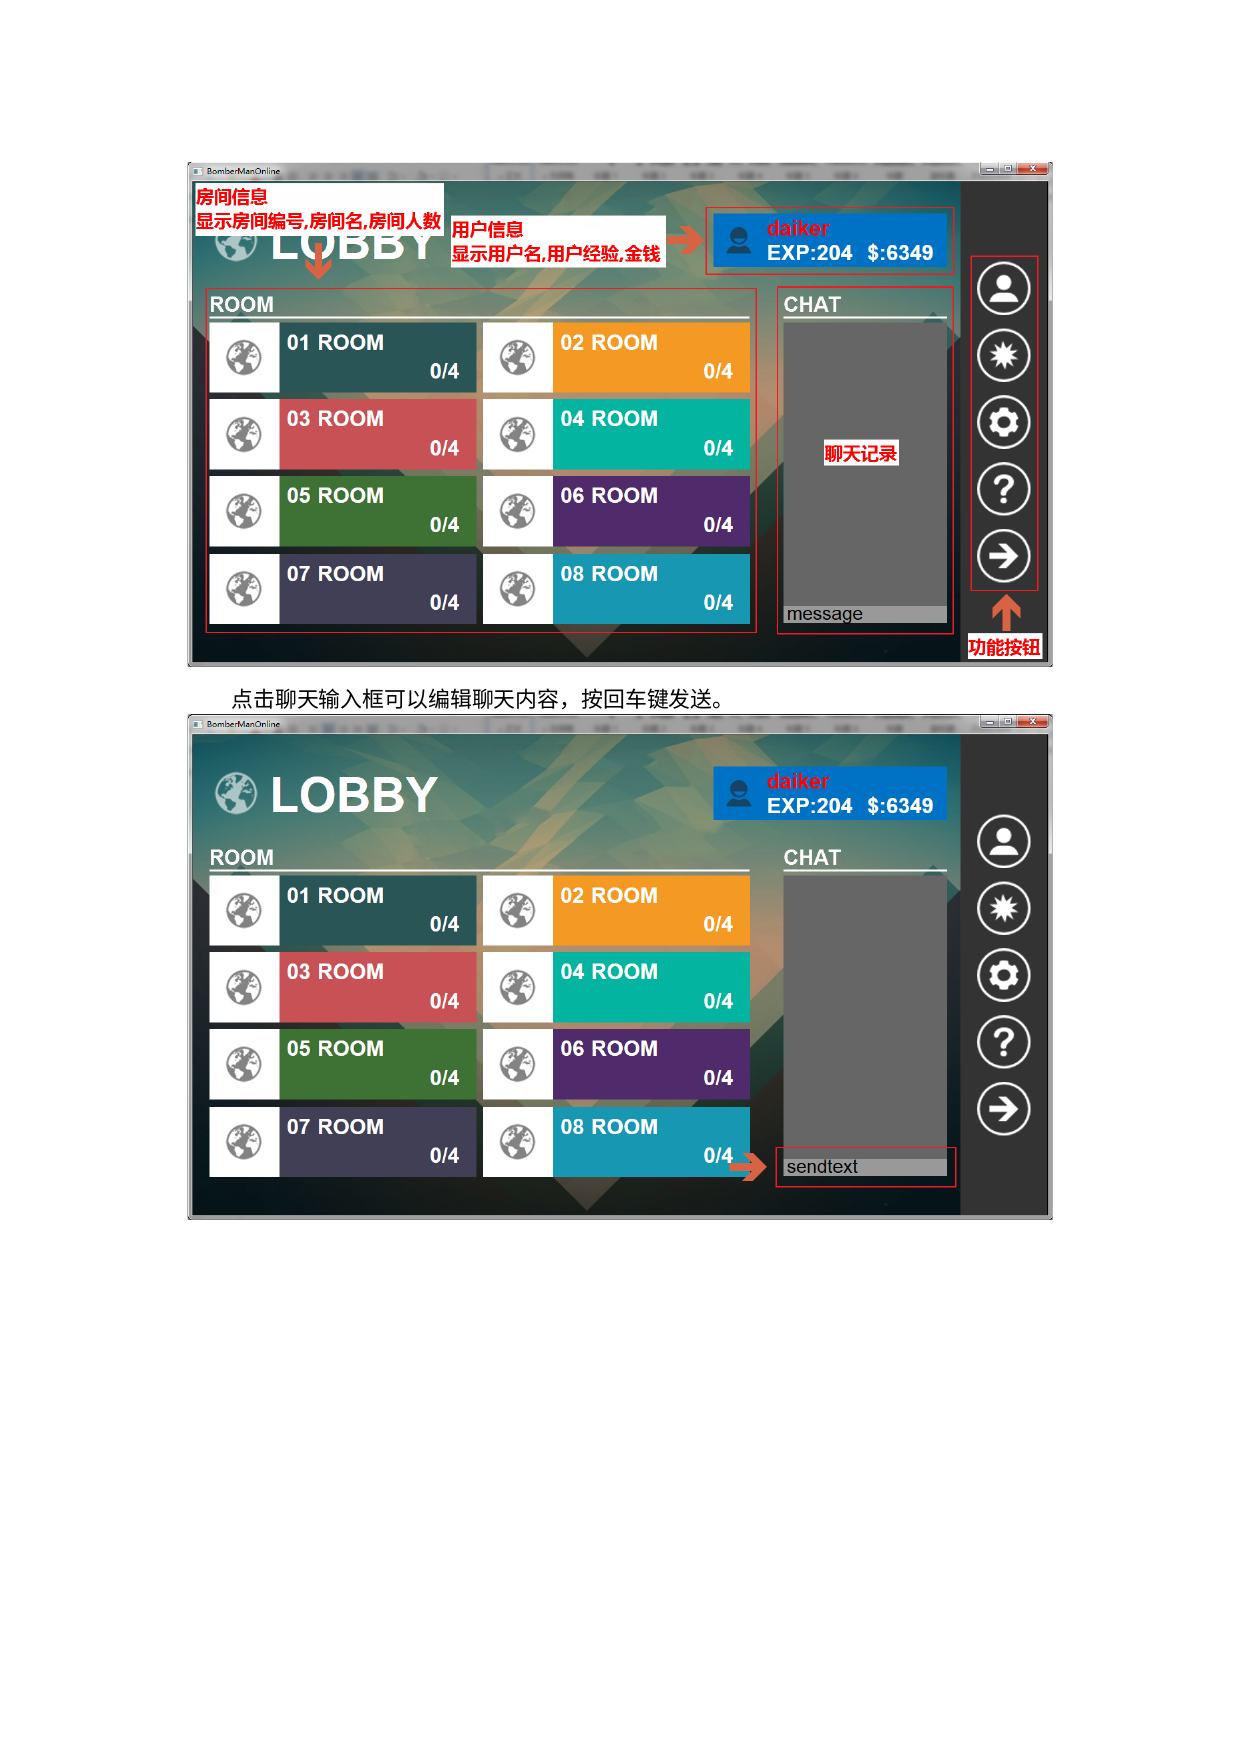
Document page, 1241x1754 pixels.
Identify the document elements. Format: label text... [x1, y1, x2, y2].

text 点击聊天输入框可以编辑聊天内容，按回车键发送。 [187, 682, 1053, 714]
picture [187, 162, 1053, 667]
picture [187, 714, 1053, 1220]
